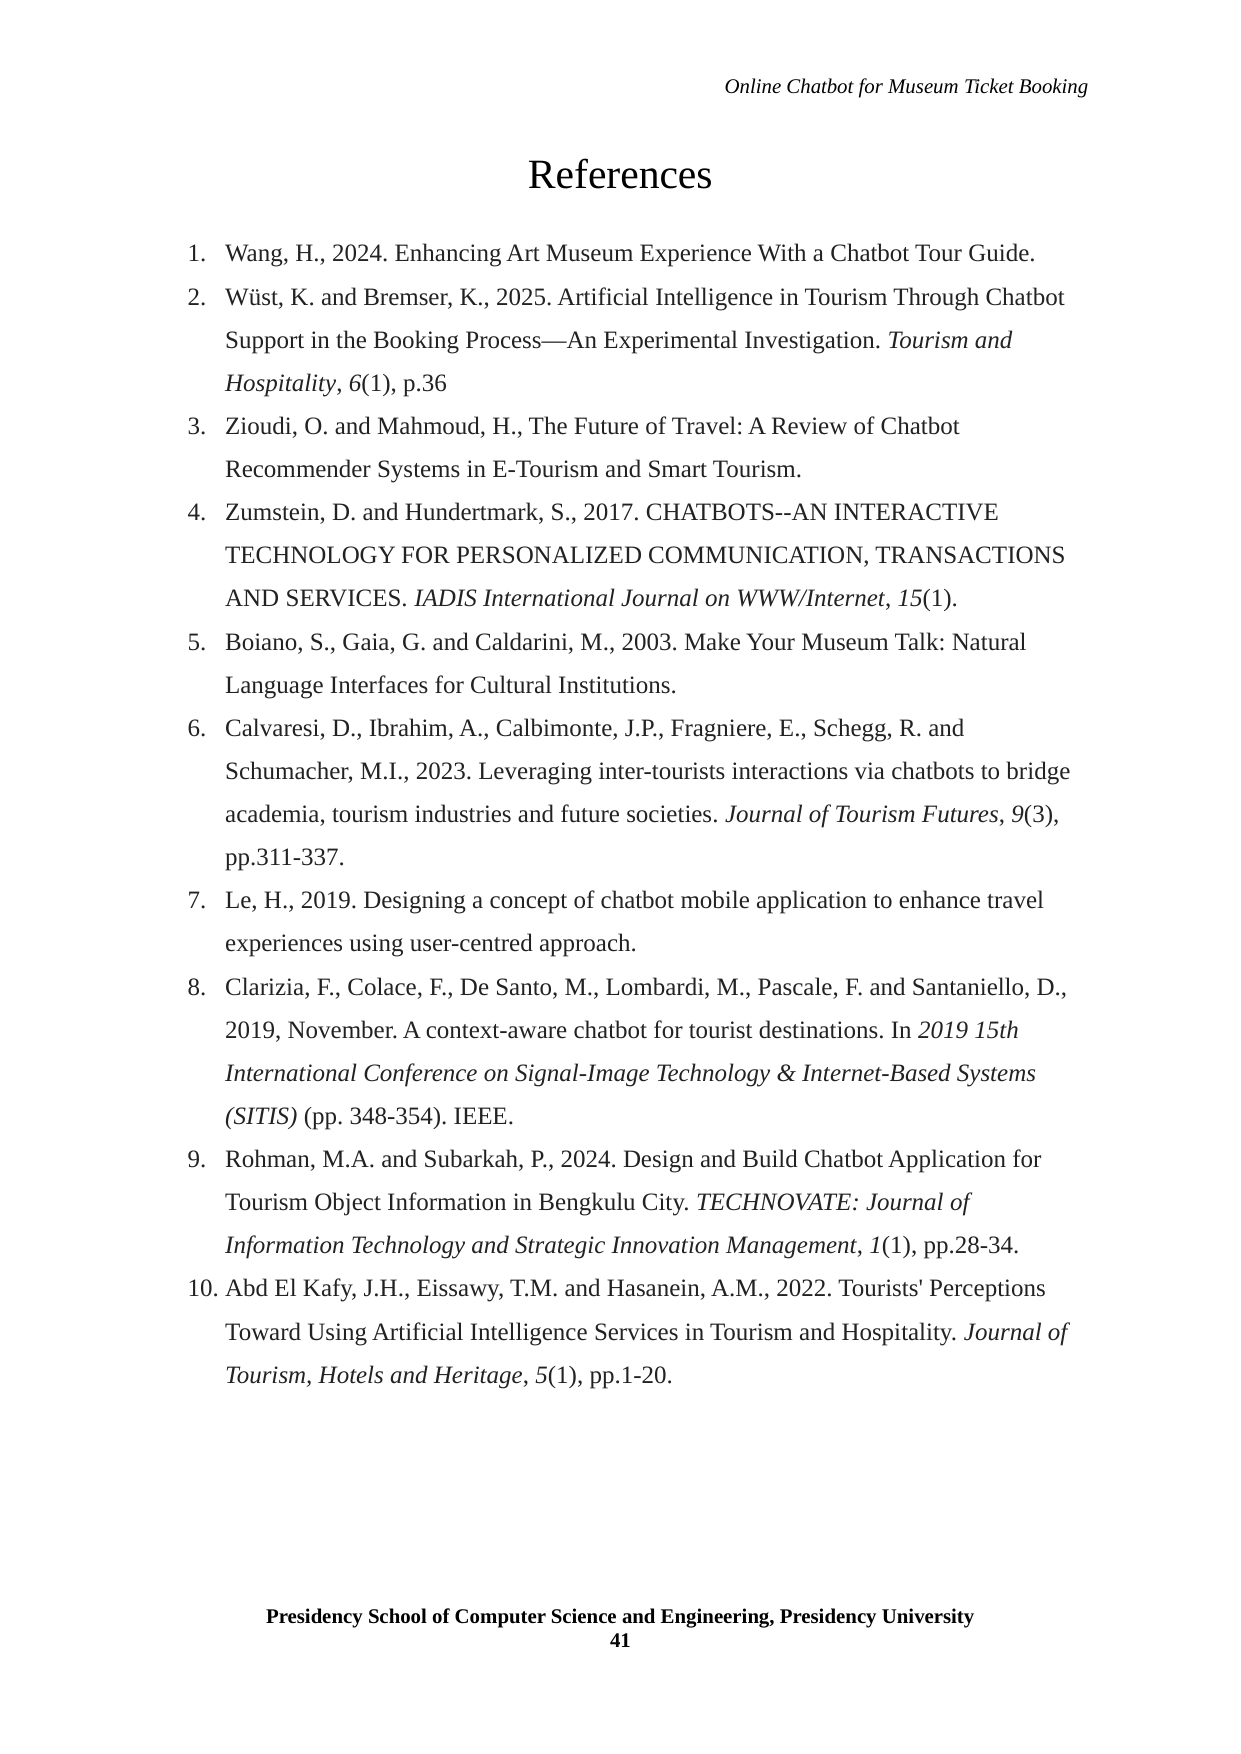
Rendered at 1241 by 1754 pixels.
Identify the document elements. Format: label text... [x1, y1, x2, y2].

list Zioudi, O. and Mahmoud, H., The Future of Travel: A Review of Chatbot Recommender Systems in E-Tourism and Smart Tourism. [187, 411, 1090, 483]
list Wang, H., 2024. Enhancing Art Museum Experience With a Chatbot Tour Guide. [187, 238, 1090, 267]
list Wüst, K. and Bremser, K., 2025. Artificial Intelligence in Tourism Through Chatbot Support in the Booking Process—An Experimental Investigation. Tourism and Hospitality, 6(1), p.36 [187, 282, 1090, 397]
text References [150, 150, 1090, 198]
list Abd El Kafy, J.H., Eissawy, T.M. and Hasanein, A.M., 2022. Tourists' Perceptions Toward Using Artificial Intelligence Services in Tourism and Hospitality. Journal of Tourism, Hotels and Heritage, 5(1), pp.1-20. [187, 1273, 1090, 1388]
list Le, H., 2019. Designing a concept of chatbot mobile application to enhance travel experiences using user-centred approach. [187, 885, 1090, 957]
list Clarizia, F., Colace, F., De Santo, M., Lombardi, M., Pascale, F. and Santaniello, D., 2019, November. A context-aware chatbot for tourist destinations. In 2019 15th International Conference on Signal-Image Technology & Internet-Based Systems (SITIS) (pp. 348-354). IEEE. [187, 972, 1090, 1130]
list Calvaresi, D., Ibrahim, A., Calbimonte, J.P., Fragniere, E., Schegg, R. and Schumacher, M.I., 2023. Leveraging inter-tourists interactions via chatbots to bridge academia, tourism industries and future societies. Journal of Tourism Futures, 9(3), pp.311-337. [187, 713, 1090, 871]
list Rohman, M.A. and Subarkah, P., 2024. Design and Build Chatbot Application for Tourism Object Information in Bengkulu City. TECHNOVATE: Journal of Information Technology and Strategic Innovation Management, 1(1), pp.28-34. [187, 1144, 1090, 1259]
list Zumstein, D. and Hundertmark, S., 2017. CHATBOTS--AN INTERACTIVE TECHNOLOGY FOR PERSONALIZED COMMUNICATION, TRANSACTIONS AND SERVICES. IADIS International Journal on WWW/Internet, 15(1). [187, 497, 1090, 612]
list Boiano, S., Gaia, G. and Caldarini, M., 2003. Make Your Museum Talk: Natural Language Interfaces for Cultural Institutions. [187, 627, 1090, 698]
